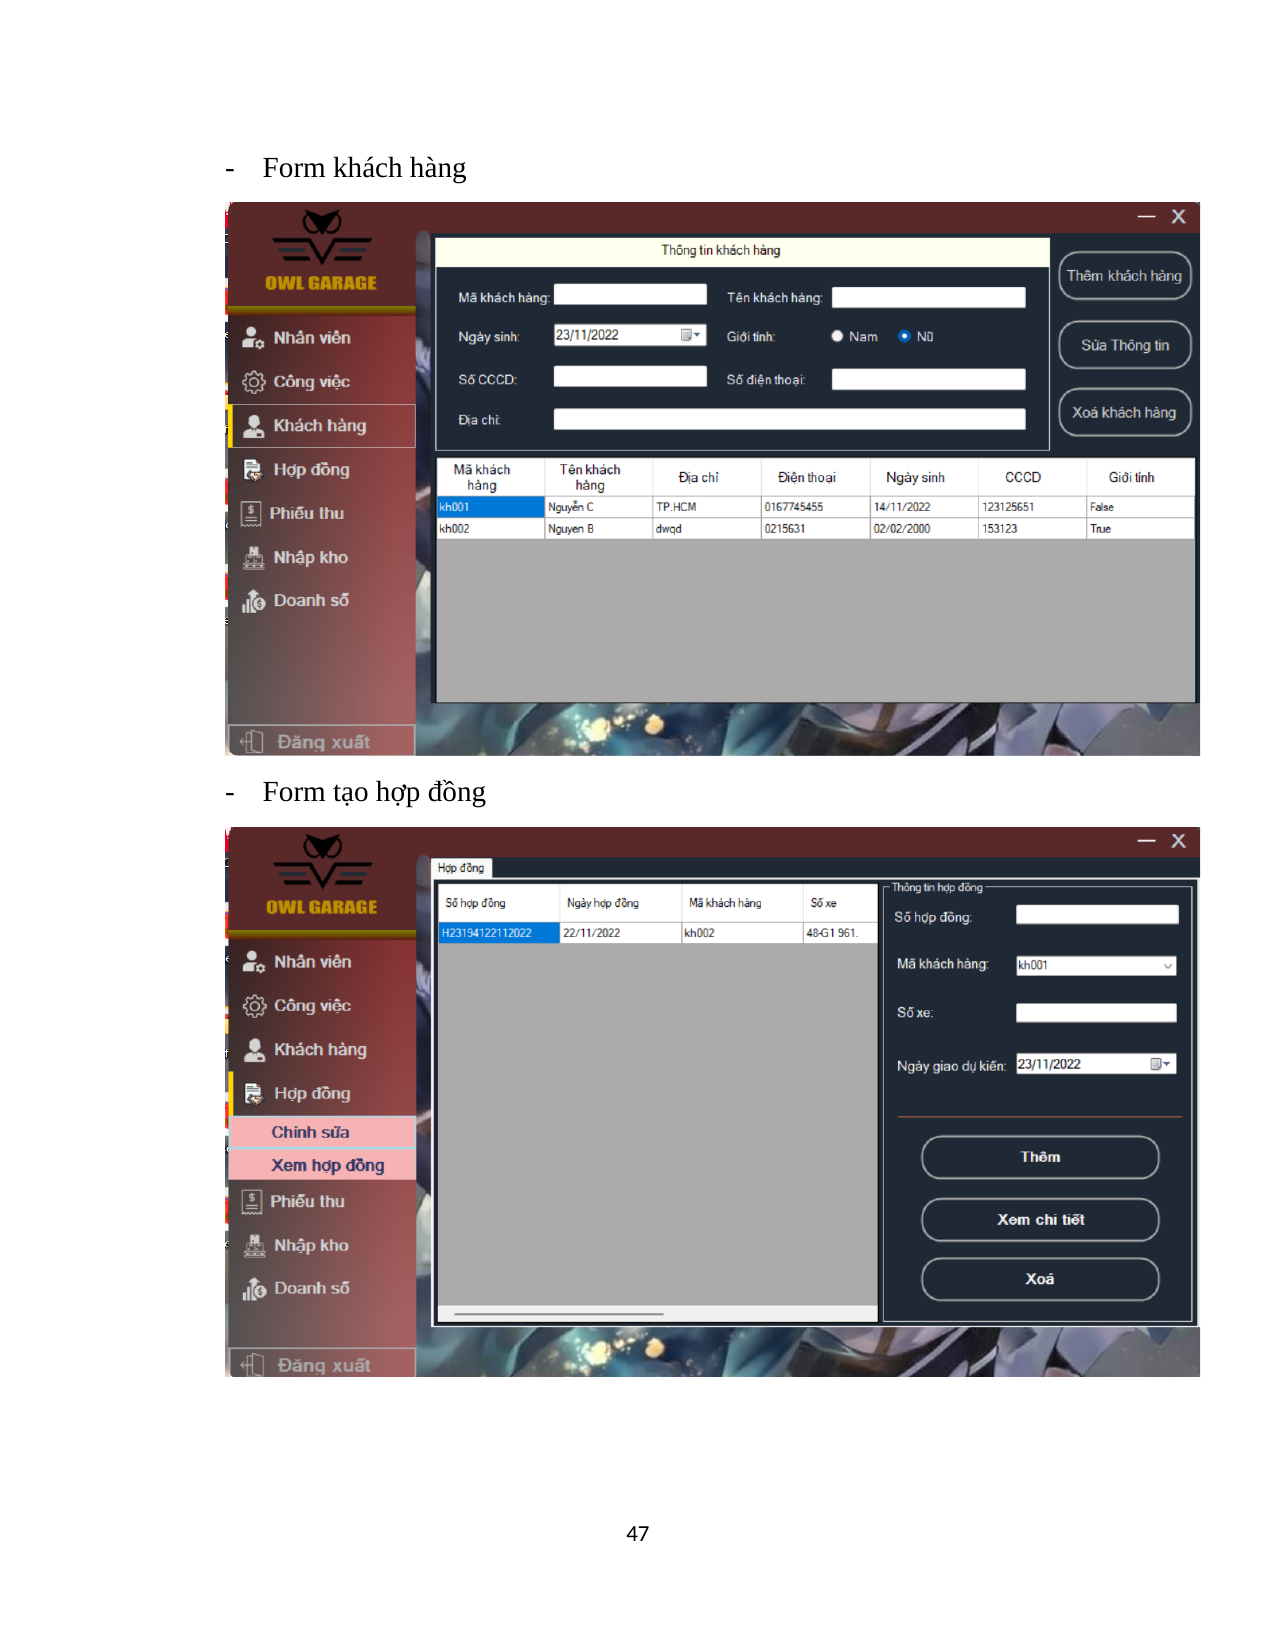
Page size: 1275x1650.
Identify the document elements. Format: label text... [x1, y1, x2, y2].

picture [225, 827, 1200, 1377]
list Form khách hàng [225, 150, 1125, 183]
list Form tạo hợp đồng [225, 774, 1125, 808]
picture [225, 202, 1200, 756]
